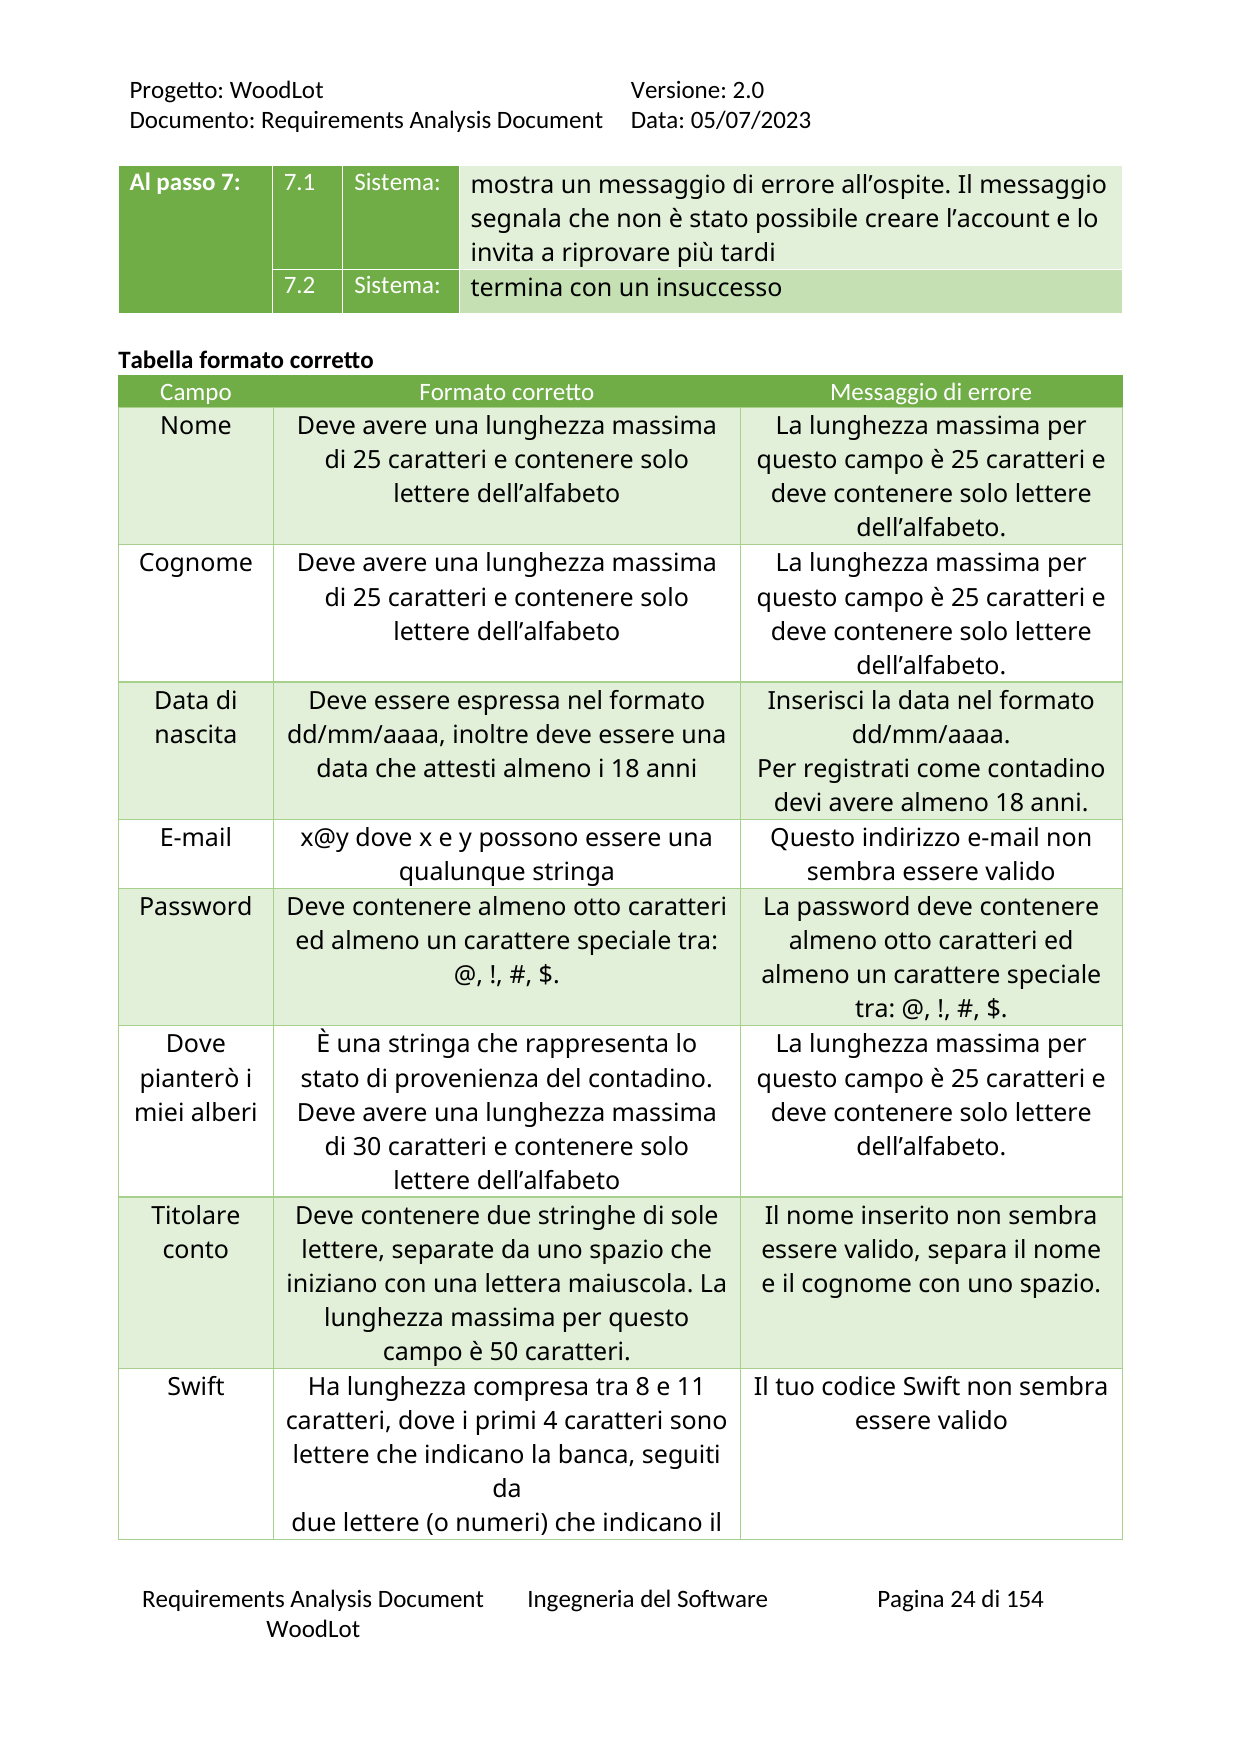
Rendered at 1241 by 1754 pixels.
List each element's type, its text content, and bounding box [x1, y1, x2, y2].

table_cell Sistema: [343, 270, 459, 313]
table_cell 7.1 [273, 166, 342, 269]
table_cell La password deve contenere almeno otto caratteri ed almeno un carattere speciale tra: @, !, #, $. [741, 889, 1122, 1025]
table_cell Il nome inserito non sembra essere valido, separa il nome e il cognome con uno spazio. [741, 1198, 1122, 1368]
table_cell Deve contenere due stringhe di sole lettere, separate da uno spazio che iniziano con una lettera maiuscola. La lunghezza massima per questo campo è 50 caratteri. [274, 1198, 740, 1368]
table_cell La lunghezza massima per questo campo è 25 caratteri e deve contenere solo lettere dell’alfabeto. [741, 545, 1122, 681]
table_cell Dove pianterò i miei alberi [119, 1026, 273, 1196]
table_cell La lunghezza massima per questo campo è 25 caratteri e deve contenere solo lettere dell’alfabeto. [741, 408, 1122, 544]
table_header Campo [119, 376, 273, 407]
table_cell mostra un messaggio di errore all’ospite. Il messaggio segnala che non è stato possibile creare l’account e lo invita a riprovare più tardi [460, 166, 1122, 269]
table_cell Cognome [119, 545, 273, 681]
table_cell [274, 1369, 740, 1539]
table_header Formato corretto [274, 376, 740, 407]
table_cell E-mail [119, 820, 273, 888]
table_cell x@y dove x e y possono essere una qualunque stringa [274, 820, 740, 888]
table_cell Titolare conto [119, 1198, 273, 1368]
table_cell Swift [119, 1369, 273, 1539]
table_cell termina con un insuccesso [460, 270, 1122, 313]
table_cell Deve contenere almeno otto caratteri ed almeno un carattere speciale tra: @, !, #, $. [274, 889, 740, 1025]
table_cell È una stringa che rappresenta lo stato di provenienza del contadino. Deve avere una lunghezza massima di 30 caratteri e contenere solo lettere dell’alfabeto [274, 1026, 740, 1196]
table_cell Questo indirizzo e-mail non sembra essere valido [741, 820, 1122, 888]
table_cell Deve essere espressa nel formato dd/mm/aaaa, inoltre deve essere una data che attesti almeno i 18 anni [274, 683, 740, 819]
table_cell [741, 1369, 1122, 1539]
text Tabella formato corretto [118, 345, 1122, 375]
table_cell 7.2 [273, 270, 342, 313]
table_cell Inserisci la data nel formato dd/mm/aaaa. Per registrati come contadino devi avere almeno 18 anni. [741, 683, 1122, 819]
table_cell Al passo 7: [119, 166, 272, 313]
table_cell Password [119, 889, 273, 1025]
table_cell Nome [119, 408, 273, 544]
table_cell Sistema: [343, 166, 459, 269]
table_cell Data di nascita [119, 683, 273, 819]
table_cell Deve avere una lunghezza massima di 25 caratteri e contenere solo lettere dell’alfabeto [274, 408, 740, 544]
table_header Messaggio di errore [741, 376, 1122, 407]
table_cell Deve avere una lunghezza massima di 25 caratteri e contenere solo lettere dell’alfabeto [274, 545, 740, 681]
table_cell La lunghezza massima per questo campo è 25 caratteri e deve contenere solo lettere dell’alfabeto. [741, 1026, 1122, 1196]
